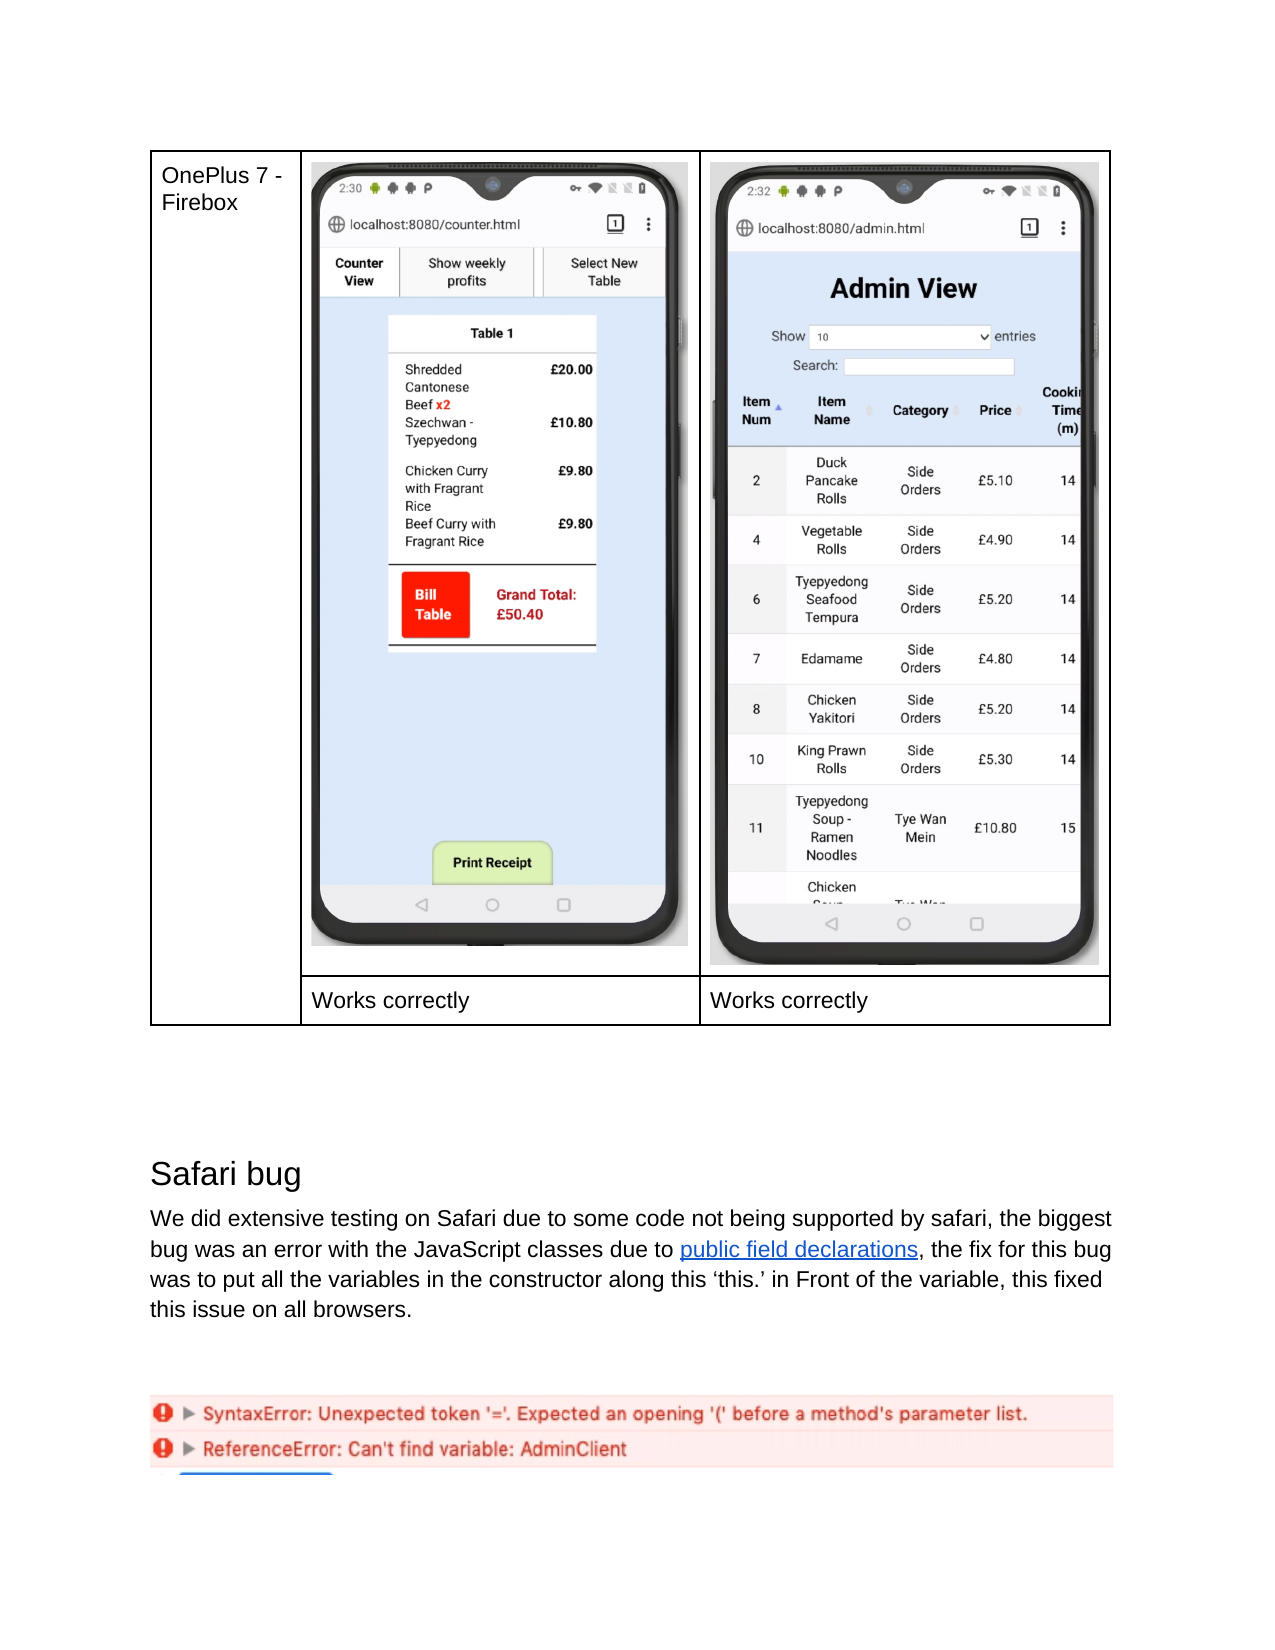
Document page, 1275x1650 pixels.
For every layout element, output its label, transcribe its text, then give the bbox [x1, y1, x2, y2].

picture [710, 162, 1099, 965]
text We did extensive testing on Safari due to some code not being supported by safari, the biggest bug was an error with the JavaScript classes due to public field declarations, the fix for this bug was to put all the variables in the constructor along this ‘this.’ in Front of the variable, this fixed this issue on all browsers. [150, 1205, 1125, 1322]
picture [311, 162, 688, 946]
subtitle Safari bug [150, 1154, 1125, 1193]
table_cell OnePlus 7 - Firebox [152, 152, 300, 1024]
table_cell Works correctly [701, 977, 1109, 1024]
table_cell Works correctly [302, 977, 699, 1024]
picture [150, 1356, 1114, 1475]
table_cell [701, 152, 1109, 975]
table_cell [302, 152, 699, 975]
